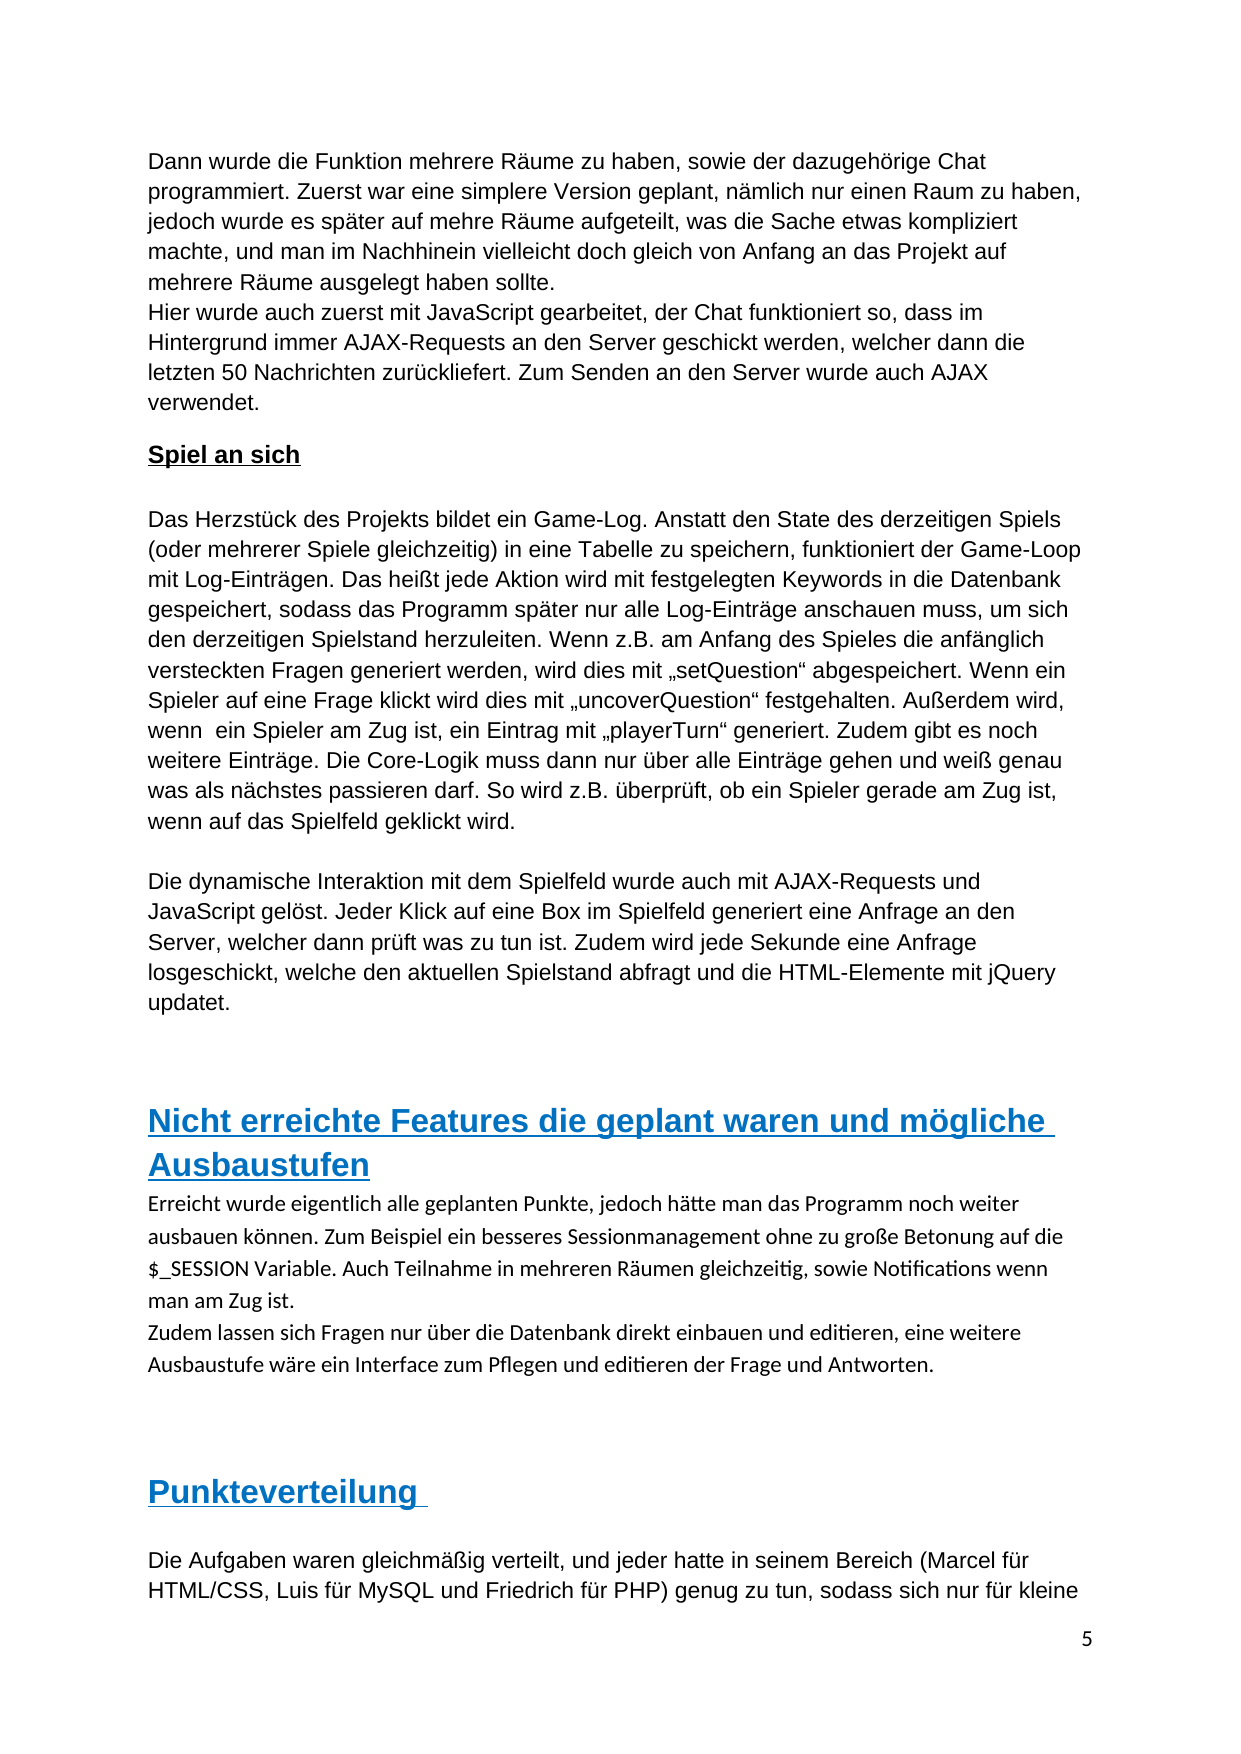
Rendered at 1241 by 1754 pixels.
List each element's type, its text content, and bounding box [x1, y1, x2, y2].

text Hier wurde auch zuerst mit JavaScript gearbeitet, der Chat funktioniert so, dass im Hintergrund immer AJAX-Requests an den Server geschickt werden, welcher dann die letzten 50 Nachrichten zurückliefert. Zum Senden an den Server wurde auch AJAX verwendet. [148, 299, 1093, 416]
text Erreicht wurde eigentlich alle geplanten Punkte, jedoch hätte man das Programm noch weiter ausbauen können. Zum Beispiel ein besseres Sessionmanagement ohne zu große Betonung auf die $_SESSION Variable. Auch Teilnahme in mehreren Räumen gleichzeitig, sowie Notifications wenn man am Zug ist. [148, 1189, 1093, 1314]
text Zudem lassen sich Fragen nur über die Datenbank direkt einbauen und editieren, eine weitere Ausbaustufe wäre ein Interface zum Pflegen und editieren der Frage und Antworten. [148, 1318, 1093, 1378]
text Die dynamische Interaktion mit dem Spielfeld wurde auch mit AJAX-Requests und JavaScript gelöst. Jeder Klick auf eine Box im Spielfeld generiert eine Anfrage an den Server, welcher dann prüft was zu tun ist. Zudem wird jede Sekunde eine Anfrage losgeschickt, welche den aktuellen Spielstand abfragt und die HTML-Elemente mit jQuery updatet. [148, 868, 1093, 1015]
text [148, 1547, 1093, 1603]
text Das Herzstück des Projekts bildet ein Game-Log. Anstatt den State des derzeitigen Spiels (oder mehrerer Spiele gleichzeitig) in eine Tabelle zu speichern, funktioniert der Game-Loop mit Log-Einträgen. Das heißt jede Aktion wird mit festgelegten Keywords in die Datenbank gespeichert, sodass das Programm später nur alle Log-Einträge anschauen muss, um sich den derzeitigen Spielstand herzuleiten. Wenn z.B. am Anfang des Spieles die anfänglich versteckten Fragen generiert werden, wird dies mit „setQuestion“ abgespeichert. Wenn ein Spieler auf eine Frage klickt wird dies mit „uncoverQuestion“ festgehalten. Außerdem wird, wenn ein Spieler am Zug ist, ein Eintrag mit „playerTurn“ generiert. Zudem gibt es noch weitere Einträge. Die Core-Logik muss dann nur über alle Einträge gehen und weiß genau was als nächstes passieren darf. So wird z.B. überprüft, ob ein Spieler gerade am Zug ist, wenn auf das Spielfeld geklickt wird. [148, 506, 1093, 834]
subtitle Nicht erreichte Features die geplant waren und mögliche Ausbaustufen [148, 1101, 1093, 1184]
subtitle Punkteverteilung [148, 1472, 1093, 1511]
text Dann wurde die Funktion mehrere Räume zu haben, sowie der dazugehörige Chat programmiert. Zuerst war eine simplere Version geplant, nämlich nur einen Raum zu haben, jedoch wurde es später auf mehre Räume aufgeteilt, was die Sache etwas kompliziert machte, und man im Nachhinein vielleicht doch gleich von Anfang an das Projekt auf mehrere Räume ausgelegt haben sollte. [148, 148, 1093, 295]
subtitle Spiel an sich [148, 440, 1093, 469]
